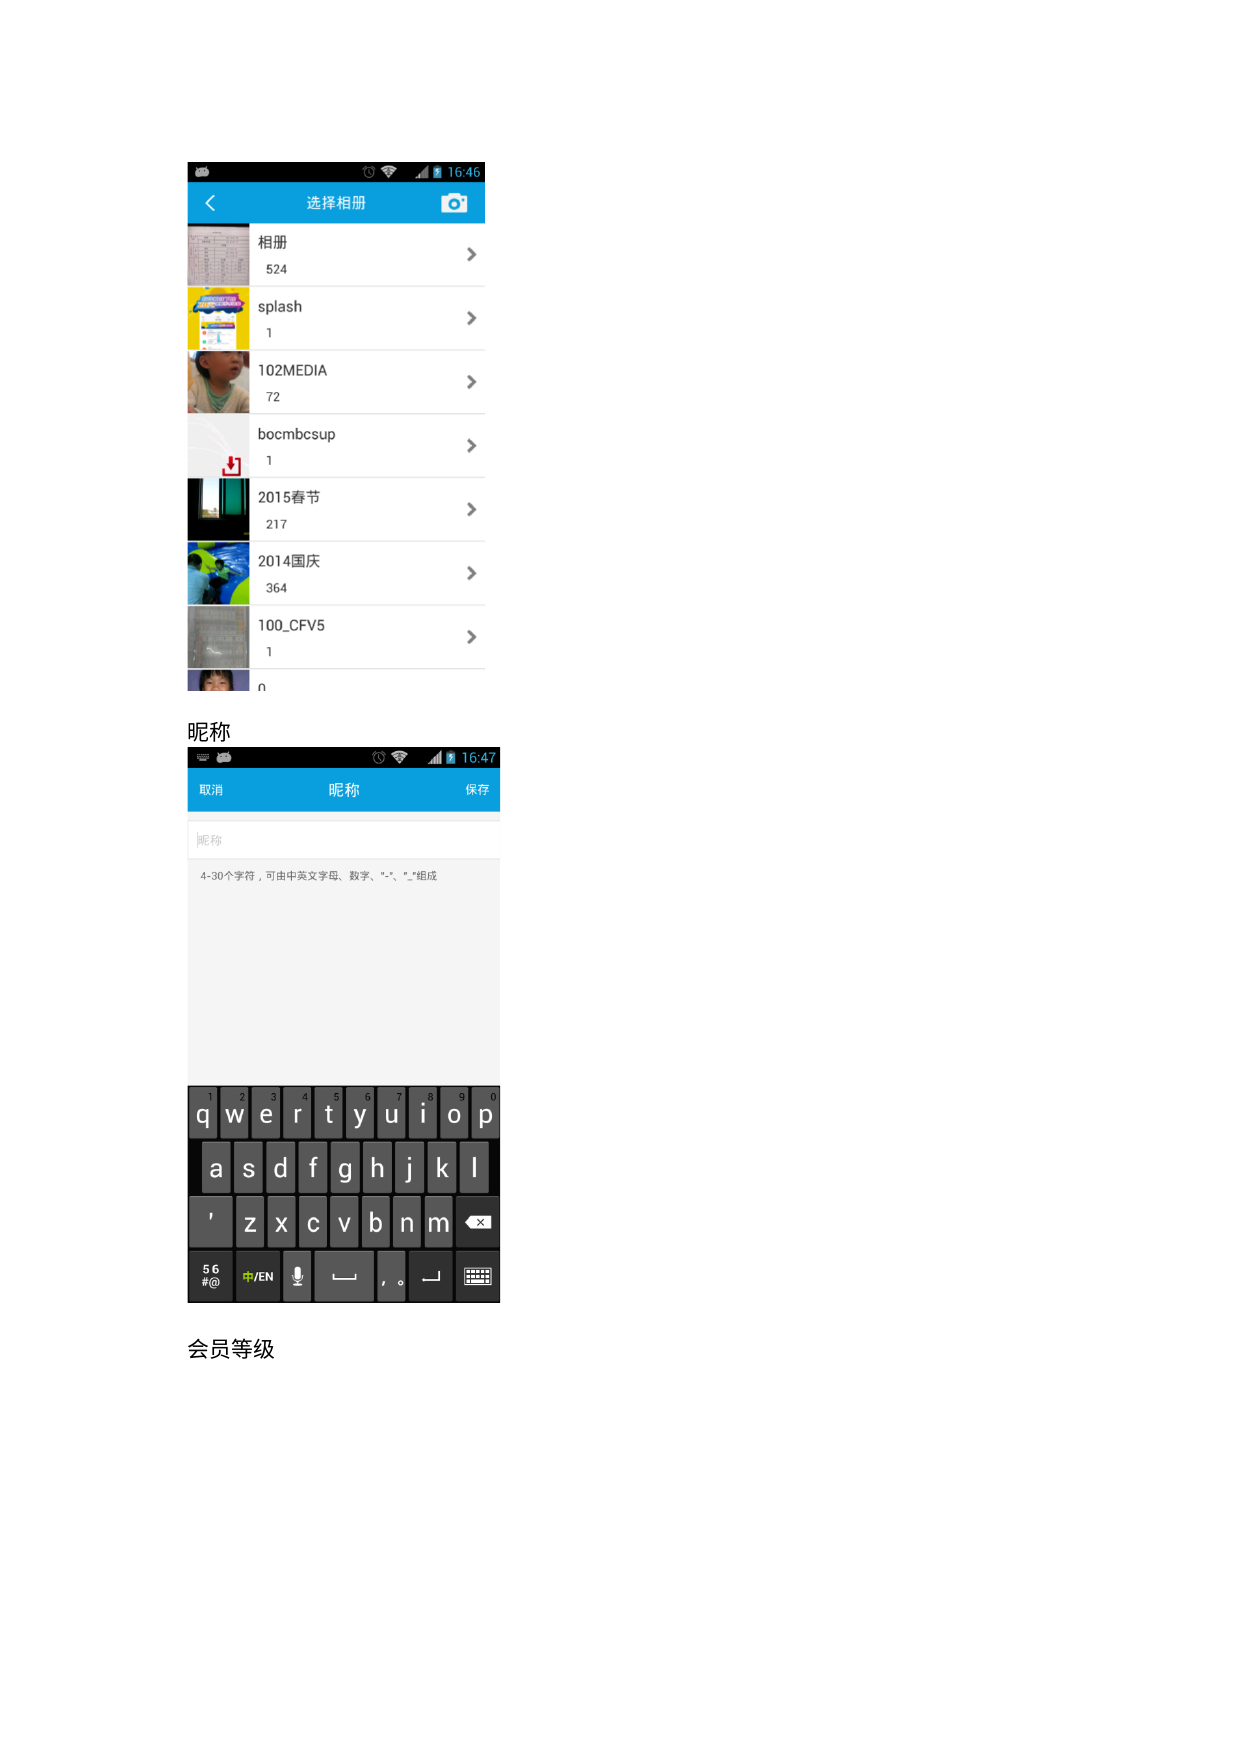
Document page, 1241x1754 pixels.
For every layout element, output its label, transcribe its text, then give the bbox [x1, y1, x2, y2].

picture [187, 747, 501, 767]
picture [442, 193, 467, 212]
picture [337, 197, 350, 209]
picture [216, 785, 222, 794]
picture [308, 197, 320, 209]
picture [479, 785, 488, 791]
picture [353, 196, 365, 209]
text 昵称 [187, 714, 1053, 747]
picture [467, 785, 475, 792]
picture [323, 197, 334, 209]
picture [346, 784, 352, 793]
picture [187, 162, 485, 181]
picture [330, 784, 338, 795]
picture [187, 812, 501, 1303]
picture [187, 224, 485, 691]
text 会员等级 [187, 1332, 1053, 1364]
